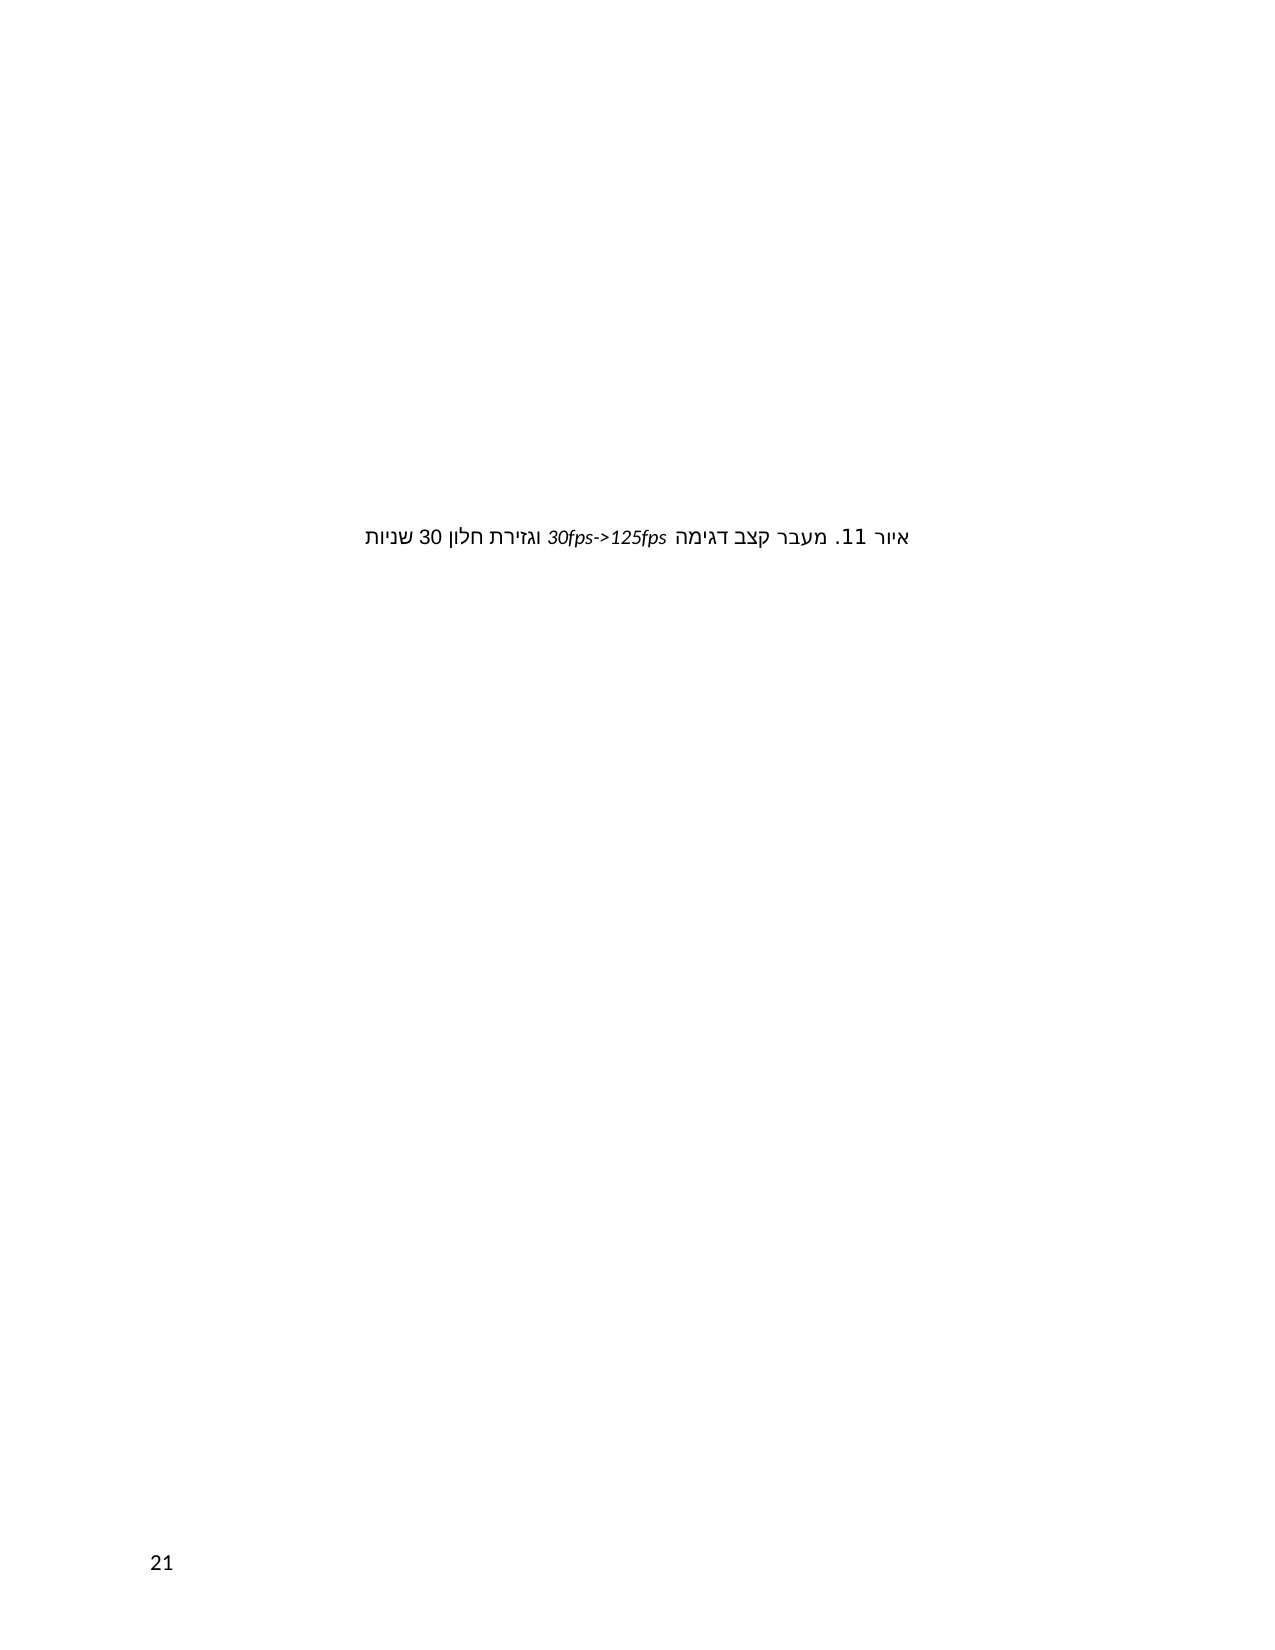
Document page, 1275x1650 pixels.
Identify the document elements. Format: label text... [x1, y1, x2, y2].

text איור 11. מעבר קצב דגימה 30fps->125fps וגזירת חלון 30 שניות [150, 500, 1125, 575]
